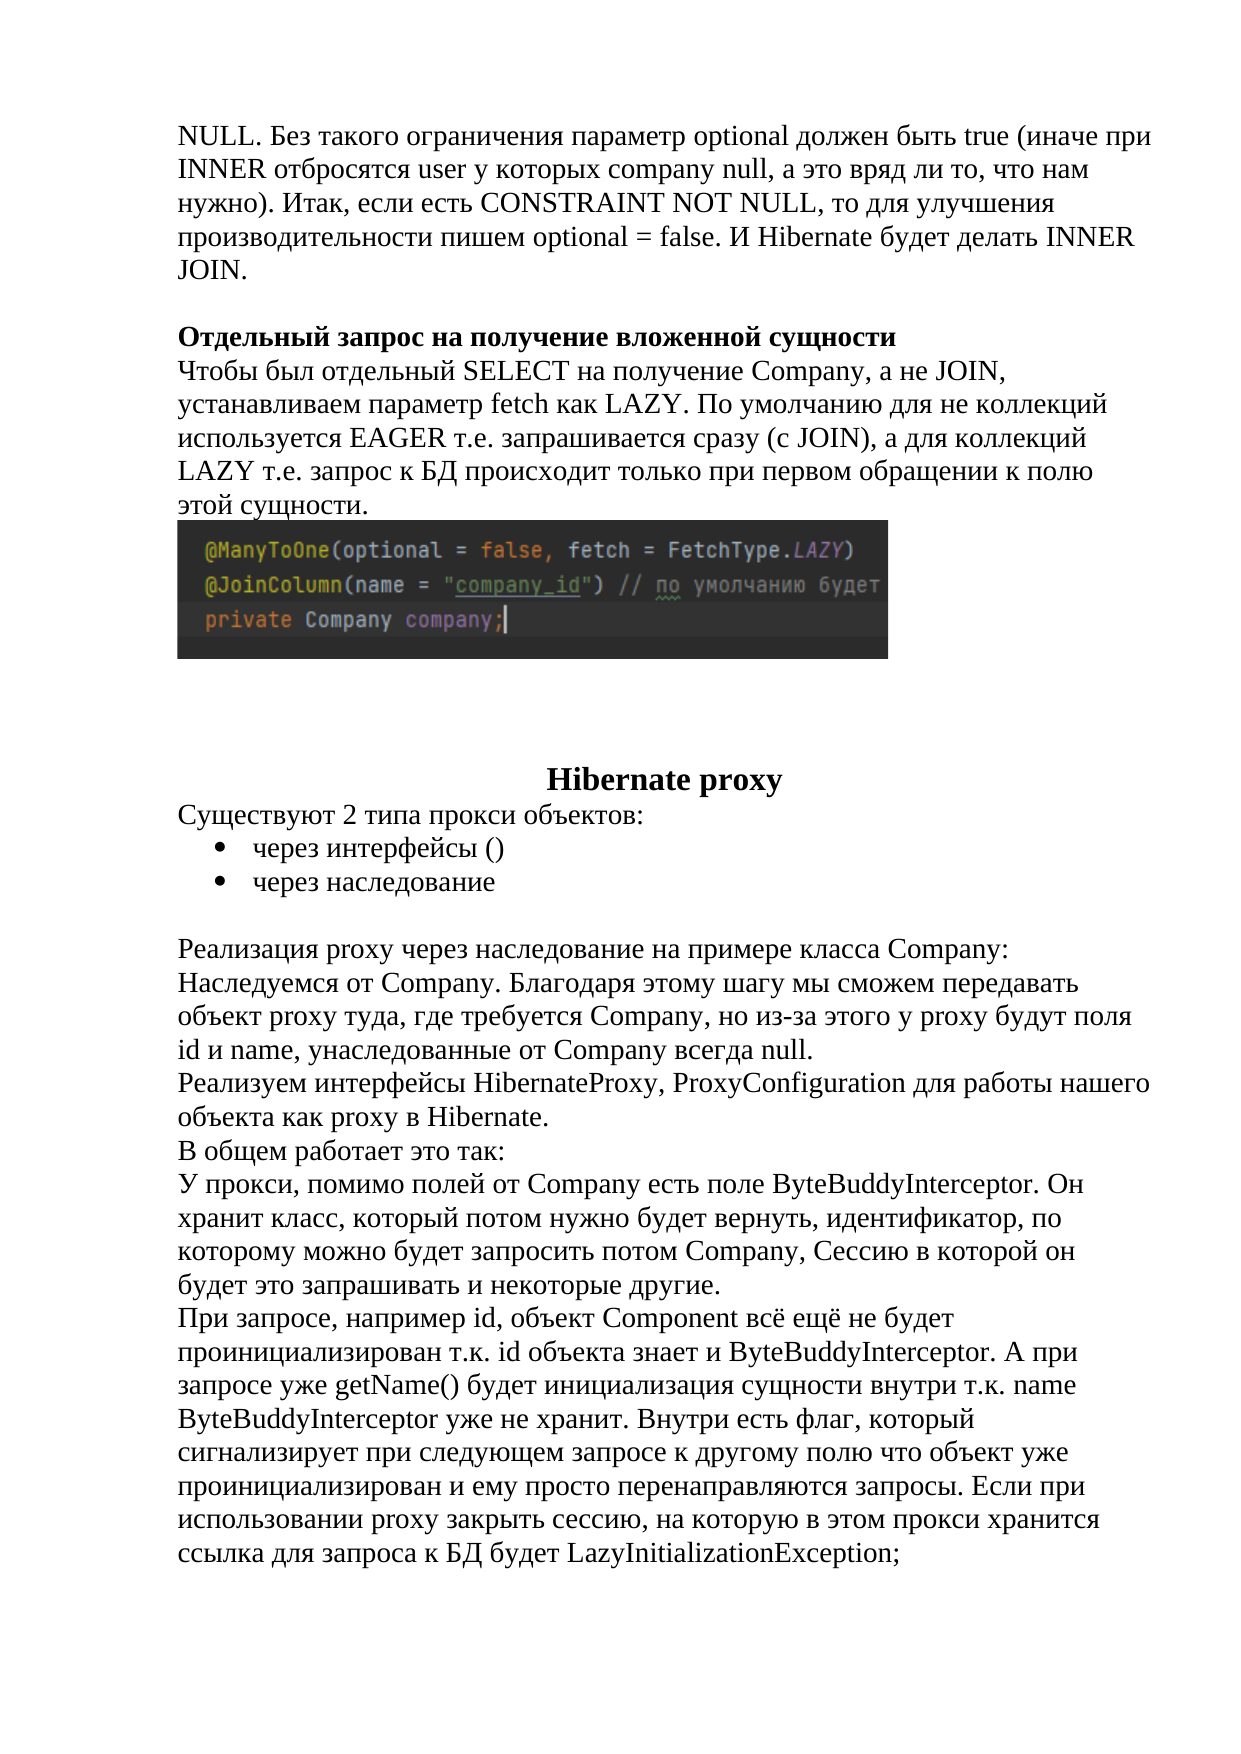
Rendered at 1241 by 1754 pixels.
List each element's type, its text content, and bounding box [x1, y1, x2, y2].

text Реализуем интерфейсы HibernateProxy, ProxyConfiguration для работы нашего объекта как proxy в Hibernate. [177, 1066, 1152, 1133]
text Существуют 2 типа прокси объектов: [177, 797, 1152, 831]
text В общем работает это так: [177, 1133, 1152, 1166]
text У прокси, помимо полей от Company есть поле ByteBuddyInterceptor. Он хранит класс, который потом нужно будет вернуть, идентификатор, по которому можно будет запросить потом Company, Сессию в которой он будет это запрашивать и некоторые другие. [177, 1166, 1152, 1300]
list через интерфейсы () [215, 831, 1152, 864]
picture [177, 520, 889, 659]
text Чтобы был отдельный SELECT на получение Company, а не JOIN, устанавливаем параметр fetch как LAZY. По умолчанию для не коллекций используется EAGER т.е. запрашивается сразу (с JOIN), а для коллекций LAZY т.е. запрос к БД происходит только при первом обращении к полю этой сущности. [177, 353, 1152, 521]
list через наследование [215, 864, 1152, 898]
text Hibernate proxy [177, 759, 1152, 797]
text Наследуемся от Company. Благодаря этому шагу мы сможем передавать объект proxy туда, где требуется Company, но из-за этого у proxy будут поля id и name, унаследованные от Company всегда null. [177, 965, 1152, 1066]
text При запросе, например id, объект Component всё ещё не будет проинициализирован т.к. id объекта знает и ByteBuddyInterceptor. А при запросе уже getName() будет инициализация сущности внутри т.к. name ByteBuddyInterceptor уже не хранит. Внутри есть флаг, который сигнализирует при следующем запросе к другому полю что объект уже проинициализирован и ему просто перенаправляются запросы. Если при использовании proxy закрыть сессию, на которую в этом прокси хранится ссылка для запроса к БД будет LazyInitializationException; [177, 1300, 1152, 1569]
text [177, 118, 1152, 286]
text Реализация proxy через наследование на примере класса Company: [177, 931, 1152, 965]
text Отдельный запрос на получение вложенной сущности [177, 319, 1152, 353]
